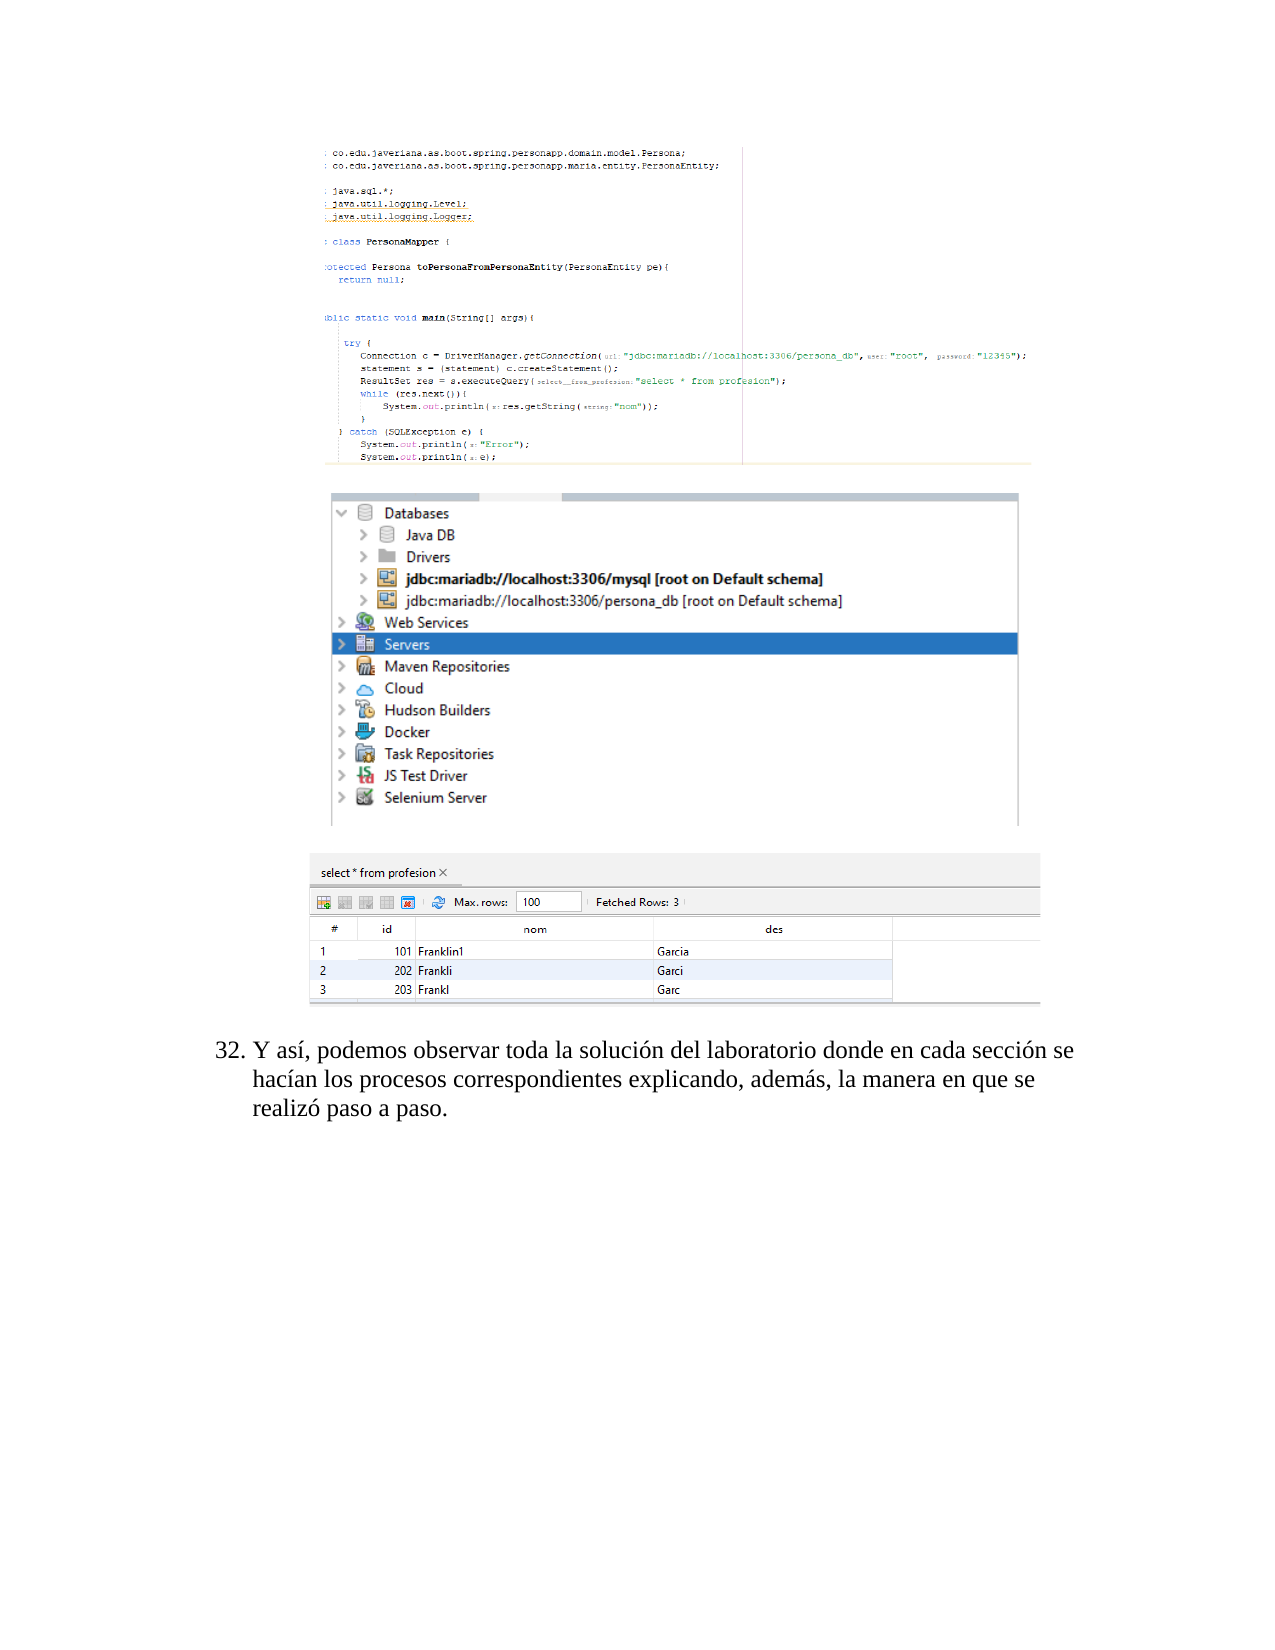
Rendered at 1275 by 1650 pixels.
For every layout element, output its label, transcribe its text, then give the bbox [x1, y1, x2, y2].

picture [318, 147, 1032, 465]
picture [330, 493, 1020, 826]
picture [309, 853, 1041, 1007]
list Y así, podemos observar toda la solución del laboratorio donde en cada sección se hacían los procesos correspondientes explicando, además, la manera en que se realizó paso a paso. [215, 1035, 1098, 1122]
